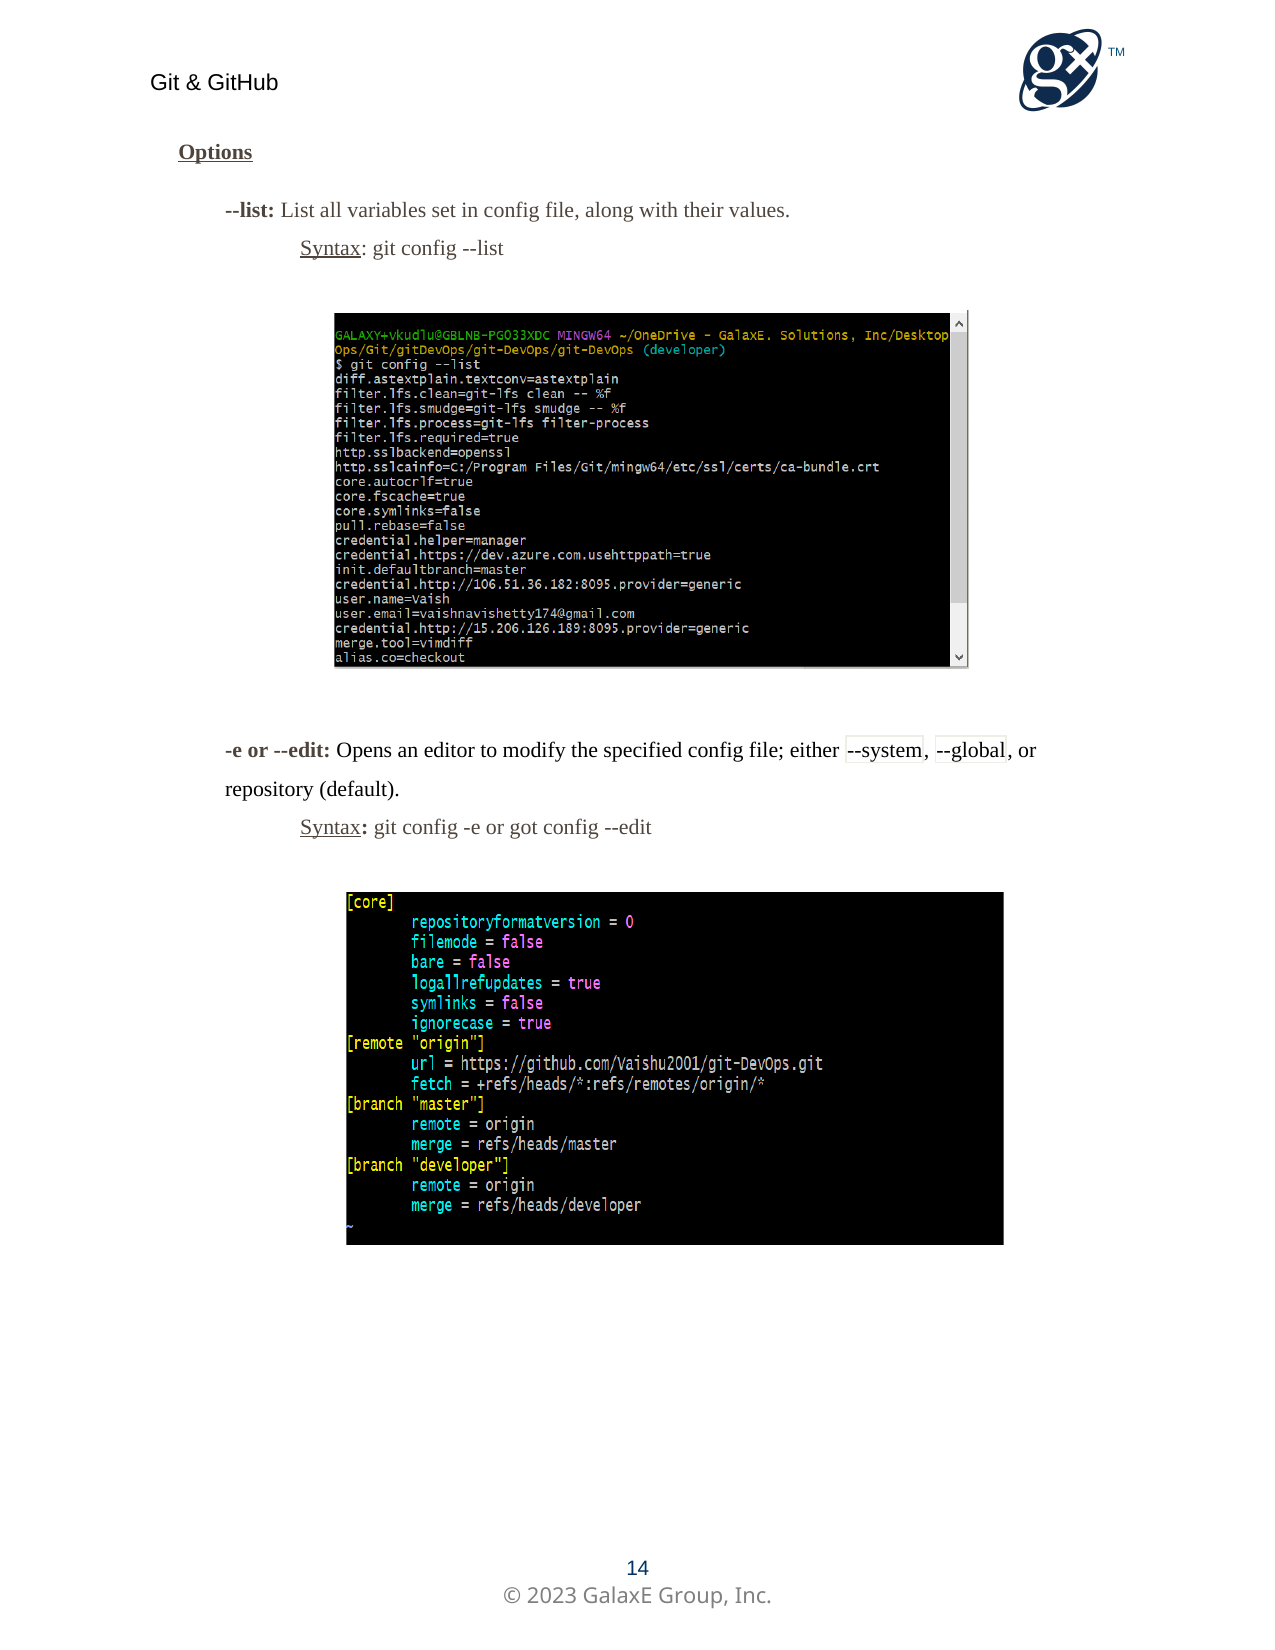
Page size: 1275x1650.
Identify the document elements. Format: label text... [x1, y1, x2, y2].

text Options [178, 131, 1125, 164]
picture [346, 886, 1004, 1245]
picture [1017, 26, 1104, 114]
picture [334, 310, 969, 669]
text Syntax: git config --list [150, 235, 1125, 260]
text --list: List all variables set in config file, along with their values. [150, 197, 1125, 222]
text -e or --edit: Opens an editor to modify the specified config file; either --system, --global, or repository (default). [225, 735, 1125, 801]
text Syntax: git config -e or got config --edit [178, 814, 1125, 839]
